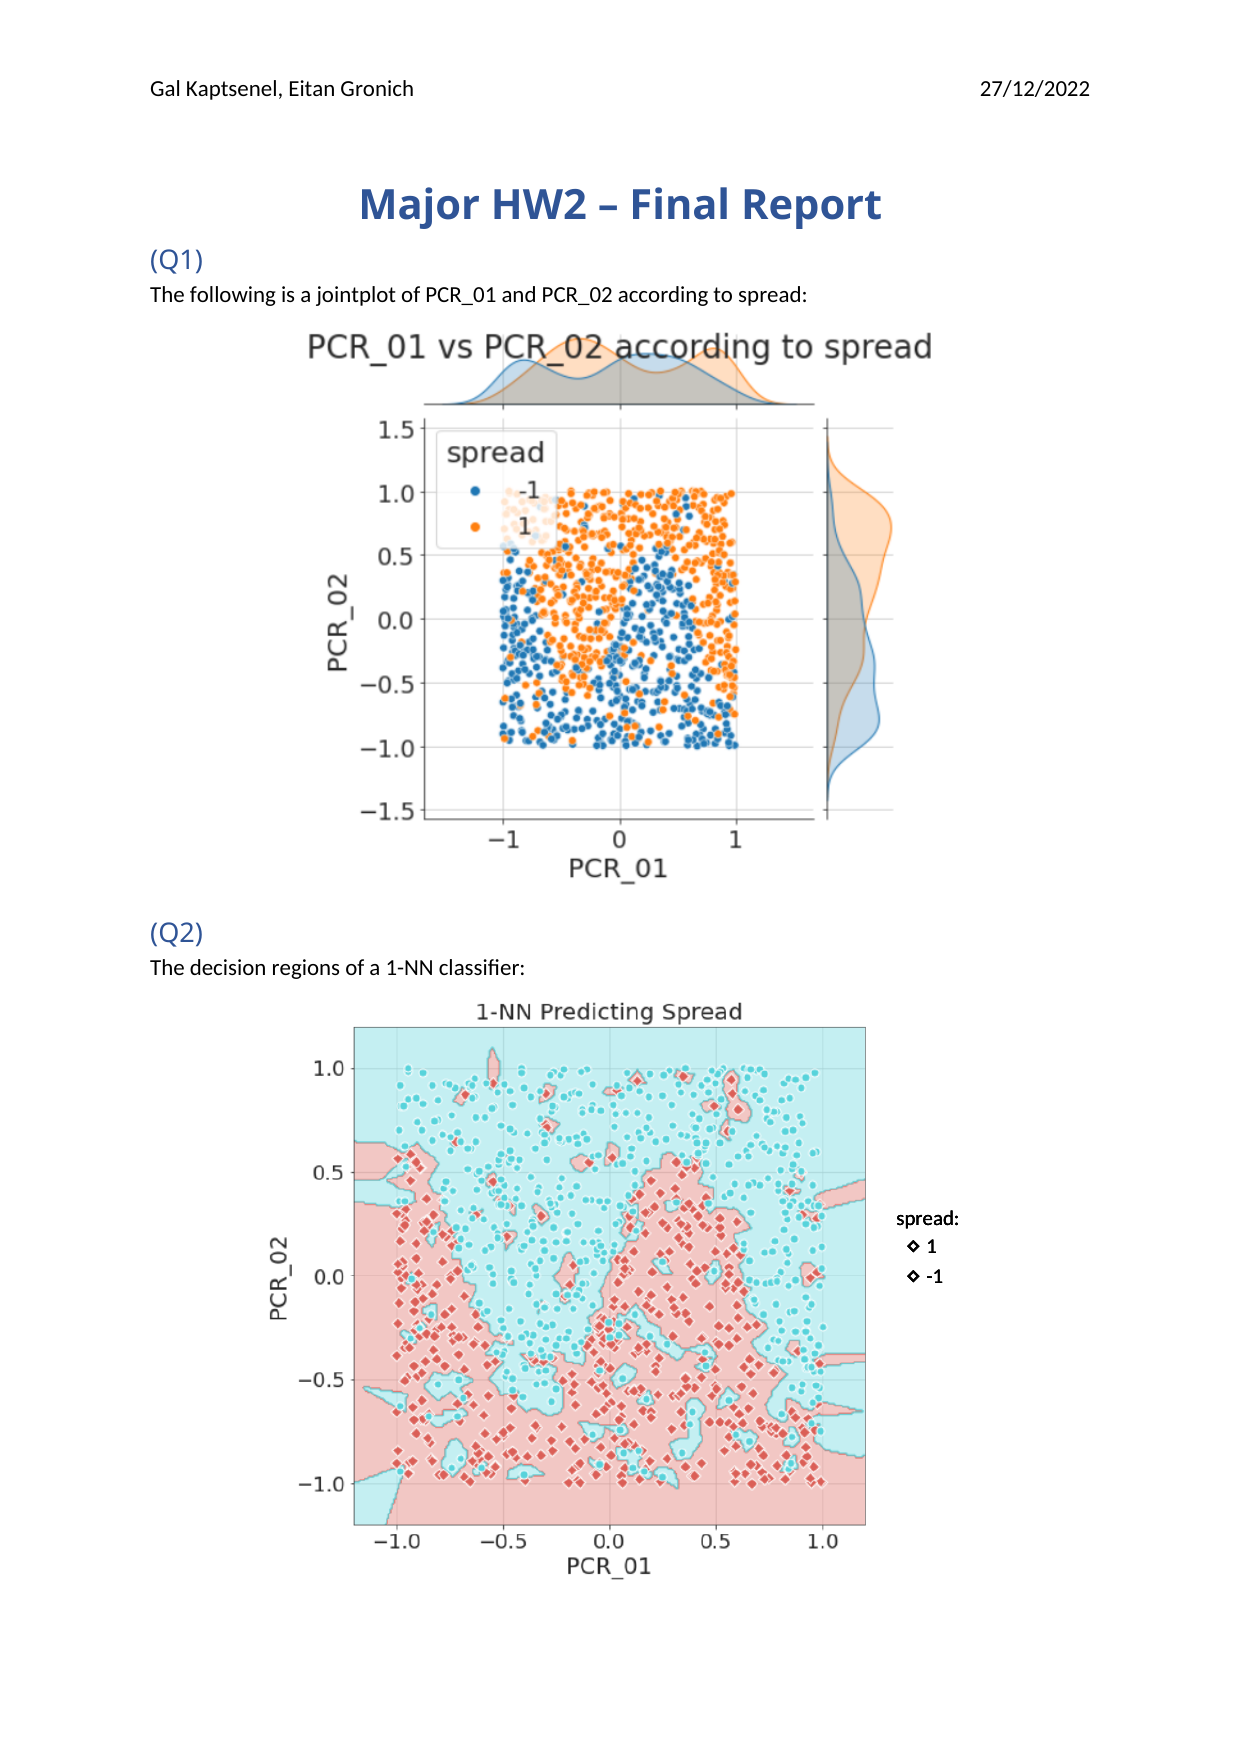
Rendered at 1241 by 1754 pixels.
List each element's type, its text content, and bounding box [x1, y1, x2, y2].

text The following is a jointplot of PCR_01 and PCR_02 according to spread: [150, 280, 1090, 308]
text The decision regions of a 1-NN classifier: [150, 953, 1090, 982]
picture [293, 330, 964, 892]
subtitle Major HW2 – Final Report [150, 175, 1090, 232]
picture [245, 995, 931, 1589]
subtitle (Q1) [150, 240, 1090, 277]
